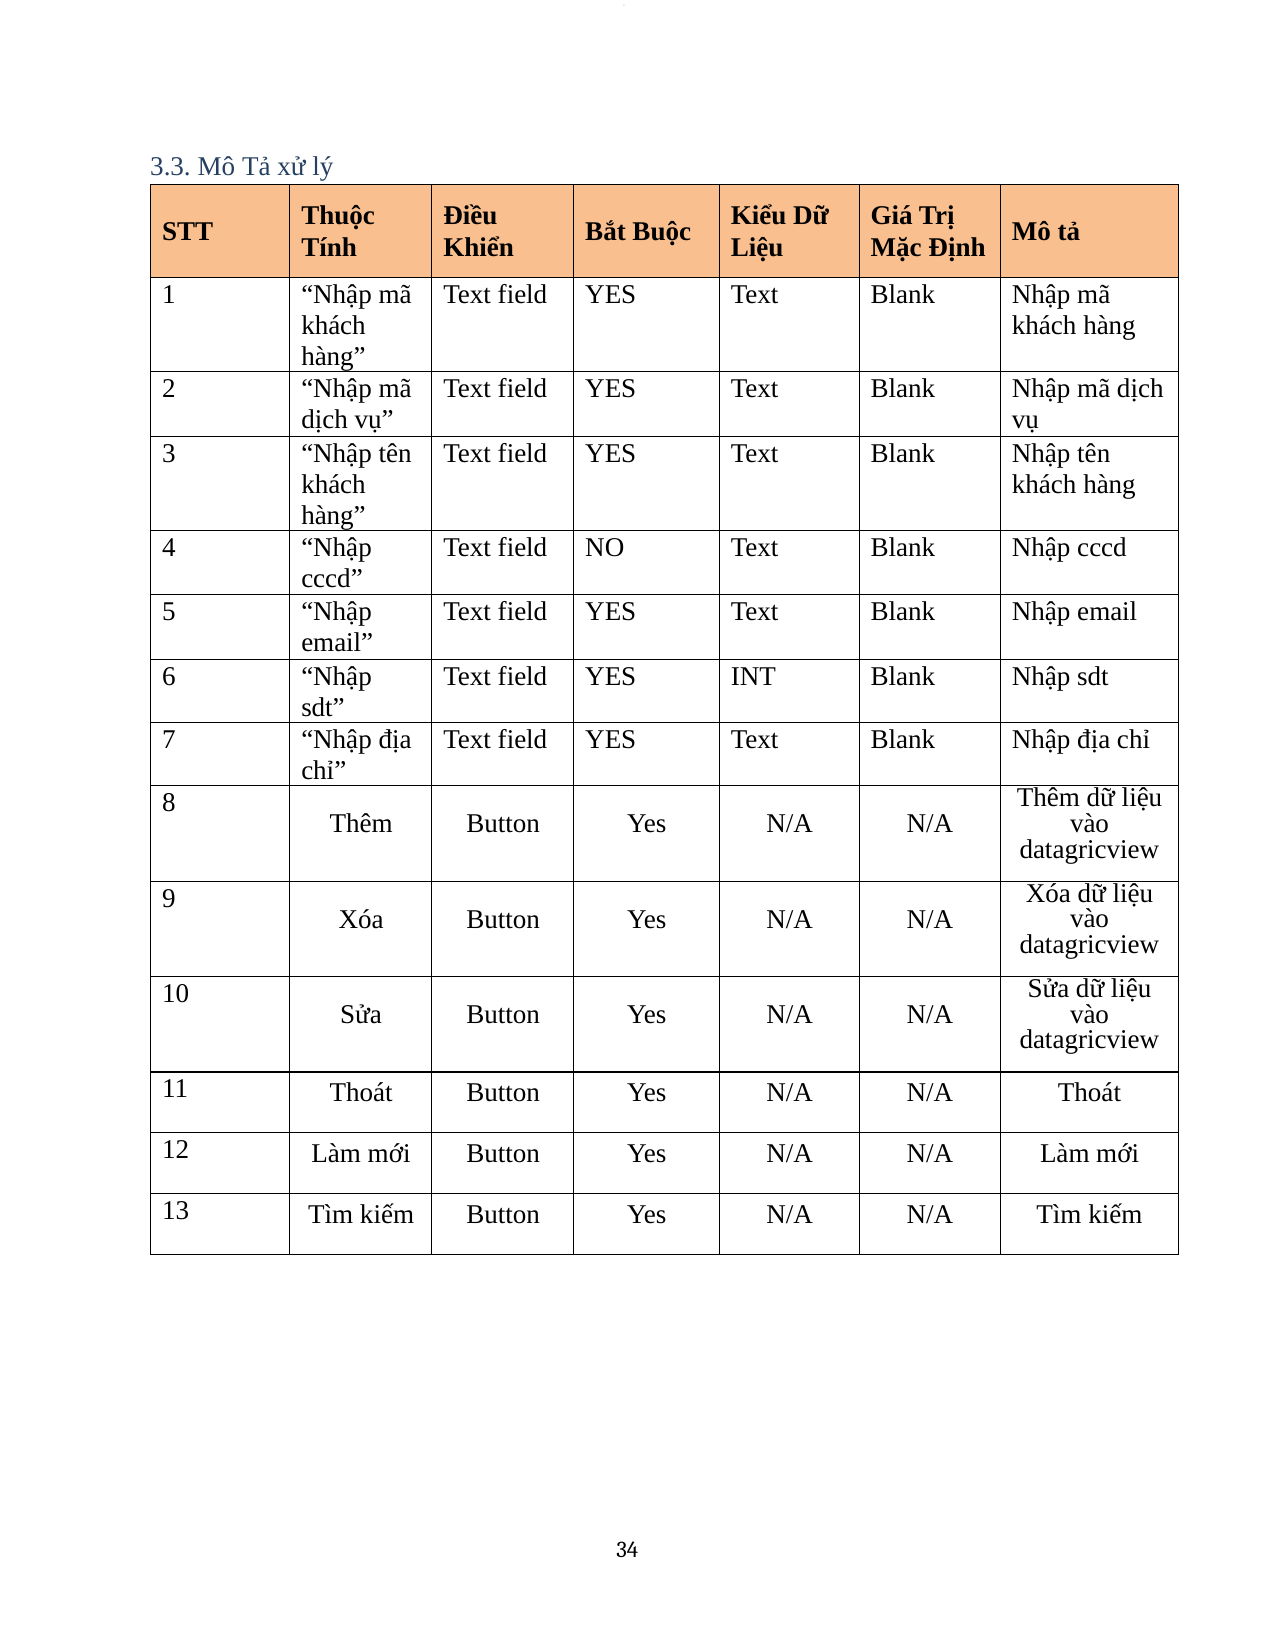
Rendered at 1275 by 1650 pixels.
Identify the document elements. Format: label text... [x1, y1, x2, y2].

table_cell Blank [860, 278, 1000, 371]
table_cell Blank [860, 437, 1000, 530]
table_cell Button [432, 786, 573, 881]
table_cell 9 [151, 882, 289, 976]
table_cell Button [432, 1073, 573, 1132]
table_cell “Nhập mã dịch vụ” [290, 372, 431, 436]
table_cell N/A [720, 977, 859, 1071]
table_cell Yes [574, 1194, 719, 1254]
table_cell N/A [860, 882, 1000, 976]
table_cell Text [720, 372, 859, 436]
table_cell “Nhập mã khách hàng” [290, 278, 431, 371]
table_cell “Nhập email” [290, 595, 431, 658]
table_cell N/A [860, 1133, 1000, 1193]
table_cell N/A [720, 882, 859, 976]
table_cell “Nhập sdt” [290, 660, 431, 722]
table_cell Blank [860, 595, 1000, 658]
table_cell Nhập tên khách hàng [1001, 437, 1178, 530]
table_cell 8 [151, 786, 289, 881]
table_header STT [151, 185, 289, 277]
table_cell Button [432, 977, 573, 1071]
table_cell Thêm [290, 786, 431, 881]
table_cell Text [720, 437, 859, 530]
table_cell Text field [432, 660, 573, 722]
table_cell 12 [151, 1133, 289, 1193]
table_cell Blank [860, 372, 1000, 436]
table_cell Nhập sdt [1001, 660, 1178, 722]
table_cell YES [574, 437, 719, 530]
table_cell N/A [720, 1133, 859, 1193]
table_cell 10 [151, 977, 289, 1071]
table_cell Button [432, 1194, 573, 1254]
table_cell Yes [574, 882, 719, 976]
table_cell Xóa [290, 882, 431, 976]
table_cell Blank [860, 531, 1000, 594]
table_cell Yes [574, 1133, 719, 1193]
table_cell 2 [151, 372, 289, 436]
table_cell Button [432, 1133, 573, 1193]
table_cell Button [432, 882, 573, 976]
table_cell Yes [574, 786, 719, 881]
table_cell Tìm kiếm [290, 1194, 431, 1254]
table_cell N/A [860, 1073, 1000, 1132]
table_cell Text field [432, 595, 573, 658]
table_cell Sửa [290, 977, 431, 1071]
table_cell Nhập mã dịch vụ [1001, 372, 1178, 436]
table_cell Text field [432, 437, 573, 530]
table_cell Text field [432, 723, 573, 785]
table_header Giá Trị Mặc Định [860, 185, 1000, 277]
table_cell Text [720, 531, 859, 594]
table_cell 3 [151, 437, 289, 530]
table_cell “Nhập cccd” [290, 531, 431, 594]
table_cell N/A [720, 1194, 859, 1254]
table_cell Làm mới [1001, 1133, 1178, 1193]
table_cell Text [720, 278, 859, 371]
table_cell Text field [432, 372, 573, 436]
table_cell N/A [860, 786, 1000, 881]
table_header Điều Khiển [432, 185, 573, 277]
table_cell 13 [151, 1194, 289, 1254]
table_cell YES [574, 278, 719, 371]
table_cell Text field [432, 531, 573, 594]
table_cell Yes [574, 1073, 719, 1132]
table_header Bắt Buộc [574, 185, 719, 277]
table_cell Blank [860, 723, 1000, 785]
table_header Kiểu Dữ Liệu [720, 185, 859, 277]
table_cell YES [574, 595, 719, 658]
table_cell YES [574, 723, 719, 785]
table_cell 1 [151, 278, 289, 371]
table_header Mô tả [1001, 185, 1178, 277]
table_cell Thoát [290, 1073, 431, 1132]
table_cell Làm mới [290, 1133, 431, 1193]
table_cell Nhập cccd [1001, 531, 1178, 594]
table_cell Thoát [1001, 1073, 1178, 1132]
table_cell Text field [432, 278, 573, 371]
table_cell “Nhập địa chỉ” [290, 723, 431, 785]
subtitle 3.3. Mô Tả xử lý [150, 150, 1125, 181]
table_cell Xóa dữ liệu vào datagricview [1001, 882, 1178, 976]
table_cell N/A [720, 786, 859, 881]
table_cell N/A [860, 977, 1000, 1071]
table_cell Tìm kiếm [1001, 1194, 1178, 1254]
table_cell Yes [574, 977, 719, 1071]
table_cell 4 [151, 531, 289, 594]
table_cell Nhập mã khách hàng [1001, 278, 1178, 371]
table_cell “Nhập tên khách hàng” [290, 437, 431, 530]
table_cell 11 [151, 1073, 289, 1132]
table_cell YES [574, 372, 719, 436]
table_cell Nhập email [1001, 595, 1178, 658]
table_cell NO [574, 531, 719, 594]
table_cell Thêm dữ liệu vào datagricview [1001, 786, 1178, 881]
table_cell INT [720, 660, 859, 722]
table_cell Blank [860, 660, 1000, 722]
table_cell N/A [720, 1073, 859, 1132]
table_cell 7 [151, 723, 289, 785]
table_cell N/A [860, 1194, 1000, 1254]
table_cell Text [720, 723, 859, 785]
table_cell Nhập địa chỉ [1001, 723, 1178, 785]
table_cell 6 [151, 660, 289, 722]
table_header Thuộc Tính [290, 185, 431, 277]
table_cell YES [574, 660, 719, 722]
table_cell Text [720, 595, 859, 658]
table_cell 5 [151, 595, 289, 658]
table_cell Sửa dữ liệu vào datagricview [1001, 977, 1178, 1071]
